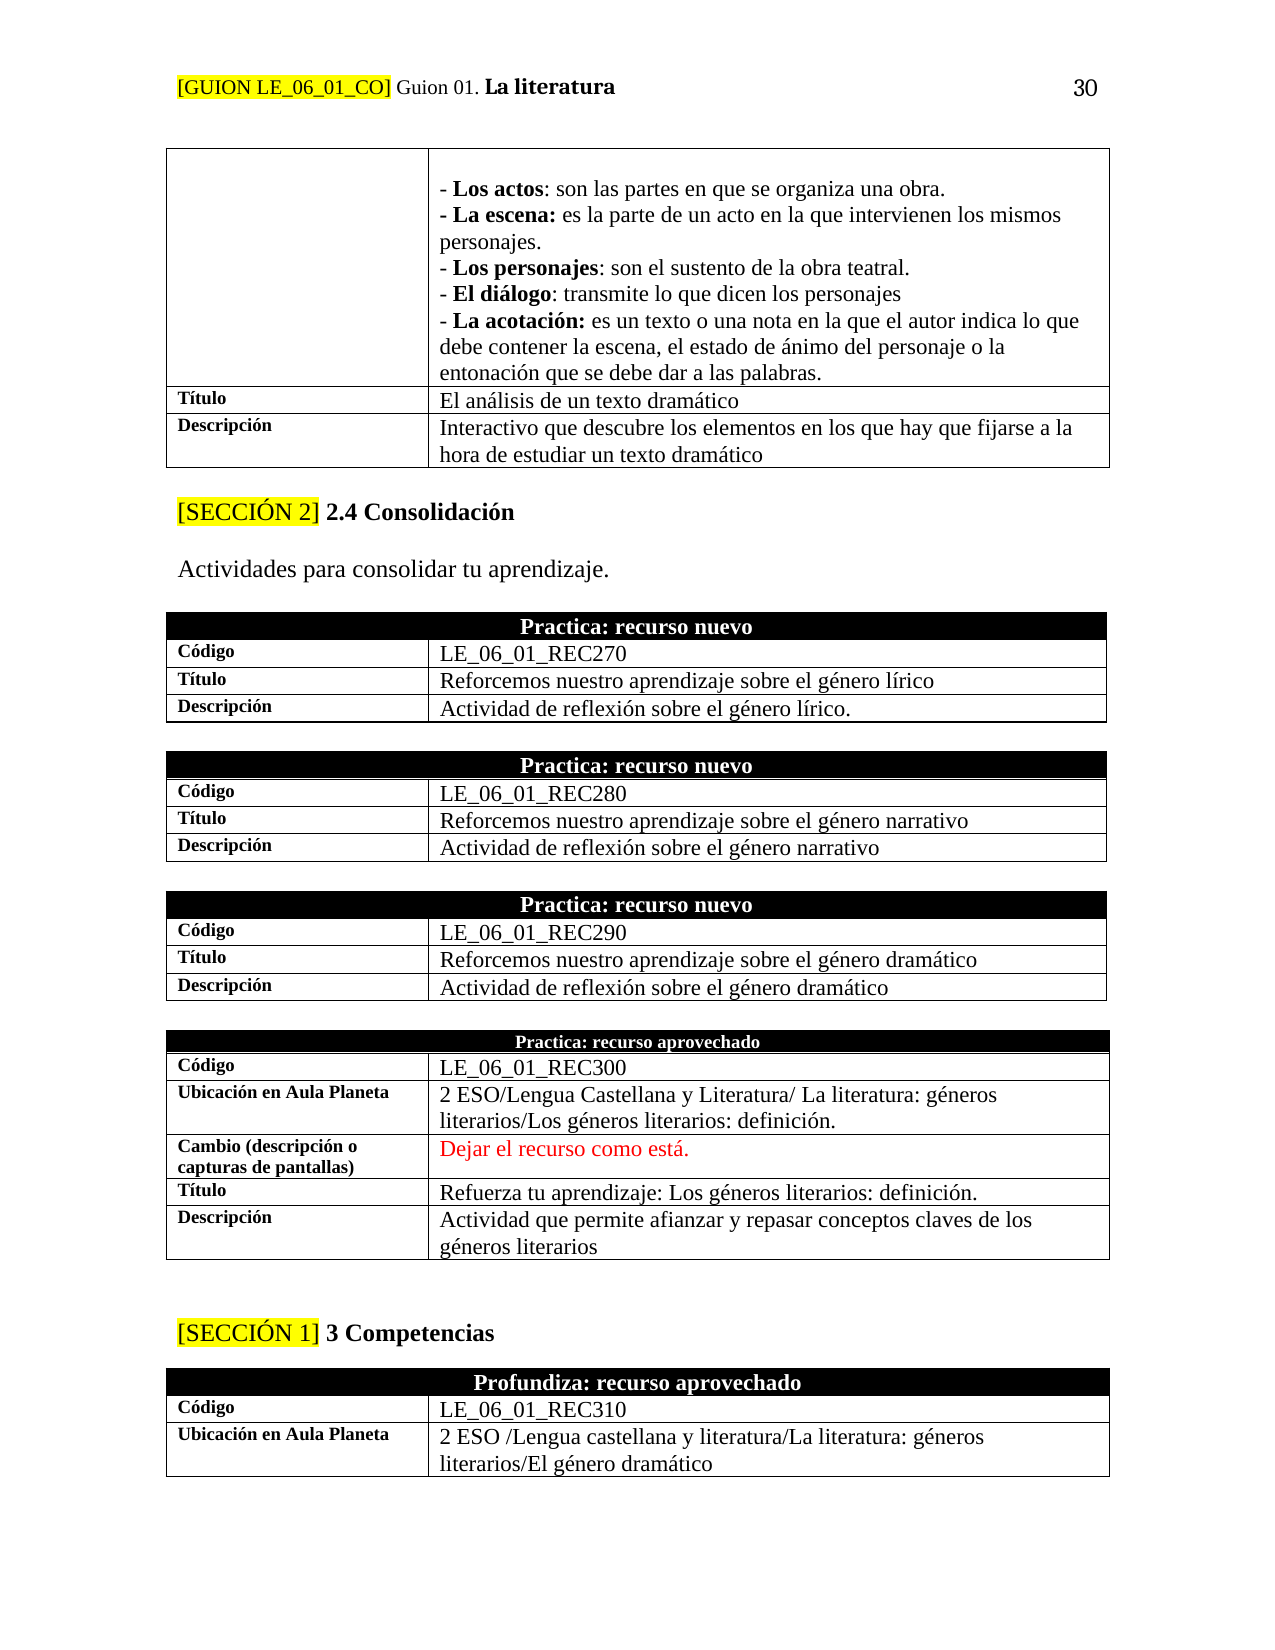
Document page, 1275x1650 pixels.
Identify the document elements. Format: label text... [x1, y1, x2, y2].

table_cell Actividad de reflexión sobre el género narrativo [429, 834, 1106, 861]
table_cell Título [167, 1179, 428, 1205]
table_cell 2 ESO /Lengua castellana y literatura/La literatura: géneros literarios/El género dramático [429, 1423, 1109, 1476]
table_cell LE_06_01_REC270 [429, 640, 1106, 667]
text [SECCIÓN 1] 3 Competencias [319, 1318, 1098, 1347]
table_cell LE_06_01_REC300 [429, 1054, 1109, 1080]
table_cell 2 ESO/Lengua Castellana y Literatura/ La literatura: géneros literarios/Los géneros literarios: definición. [429, 1081, 1109, 1134]
table_cell Descripción [167, 414, 428, 467]
table_cell Título [167, 668, 428, 694]
table_cell Reforcemos nuestro aprendizaje sobre el género dramático [429, 946, 1106, 973]
table_cell Reforcemos nuestro aprendizaje sobre el género lírico [429, 668, 1106, 694]
table_cell LE_06_01_REC280 [429, 780, 1106, 806]
table_cell Título [167, 387, 428, 413]
table_cell Refuerza tu aprendizaje: Los géneros literarios: definición. [429, 1179, 1109, 1205]
table_header Practica: recurso nuevo [167, 892, 1106, 918]
table_cell Interactivo que descubre los elementos en los que hay que fijarse a la hora de estudiar un texto dramático [429, 414, 1109, 467]
table_cell Título [167, 807, 428, 833]
text Actividades para consolidar tu aprendizaje. [177, 554, 1098, 583]
table_cell Actividad de reflexión sobre el género lírico. [429, 695, 1106, 721]
table_cell Actividad de reflexión sobre el género dramático [429, 974, 1106, 1000]
table_cell Cambio (descripción o capturas de pantallas) [167, 1135, 428, 1178]
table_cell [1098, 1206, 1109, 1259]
table_cell Código [167, 780, 428, 806]
table_cell Descripción [167, 695, 428, 721]
table_cell LE_06_01_REC310 [429, 1396, 1109, 1422]
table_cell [429, 149, 1109, 386]
table_header Practica: recurso nuevo [167, 752, 1106, 778]
table_cell Código [167, 919, 428, 945]
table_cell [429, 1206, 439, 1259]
table_cell Código [167, 1396, 428, 1422]
table_header Profundiza: recurso aprovechado [167, 1369, 1109, 1395]
table_cell LE_06_01_REC290 [429, 919, 1106, 945]
table_cell Descripción [167, 1206, 428, 1259]
text [SECCIÓN 2] 2.4 Consolidación [319, 497, 1098, 526]
table_cell Dejar el recurso como está. [429, 1135, 1109, 1178]
table_cell Descripción [167, 974, 428, 1000]
table_cell Código [167, 1054, 428, 1080]
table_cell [167, 149, 428, 386]
table_cell Ubicación en Aula Planeta [167, 1423, 428, 1476]
table_header Practica: recurso nuevo [167, 613, 1106, 639]
table_cell El análisis de un texto dramático [429, 387, 1109, 413]
table_header Practica: recurso aprovechado [167, 1031, 1109, 1052]
table_cell Ubicación en Aula Planeta [167, 1081, 428, 1134]
table_cell Descripción [167, 834, 428, 861]
table_cell Código [167, 640, 428, 667]
table_cell Título [167, 946, 428, 973]
table_cell Reforcemos nuestro aprendizaje sobre el género narrativo [429, 807, 1106, 833]
